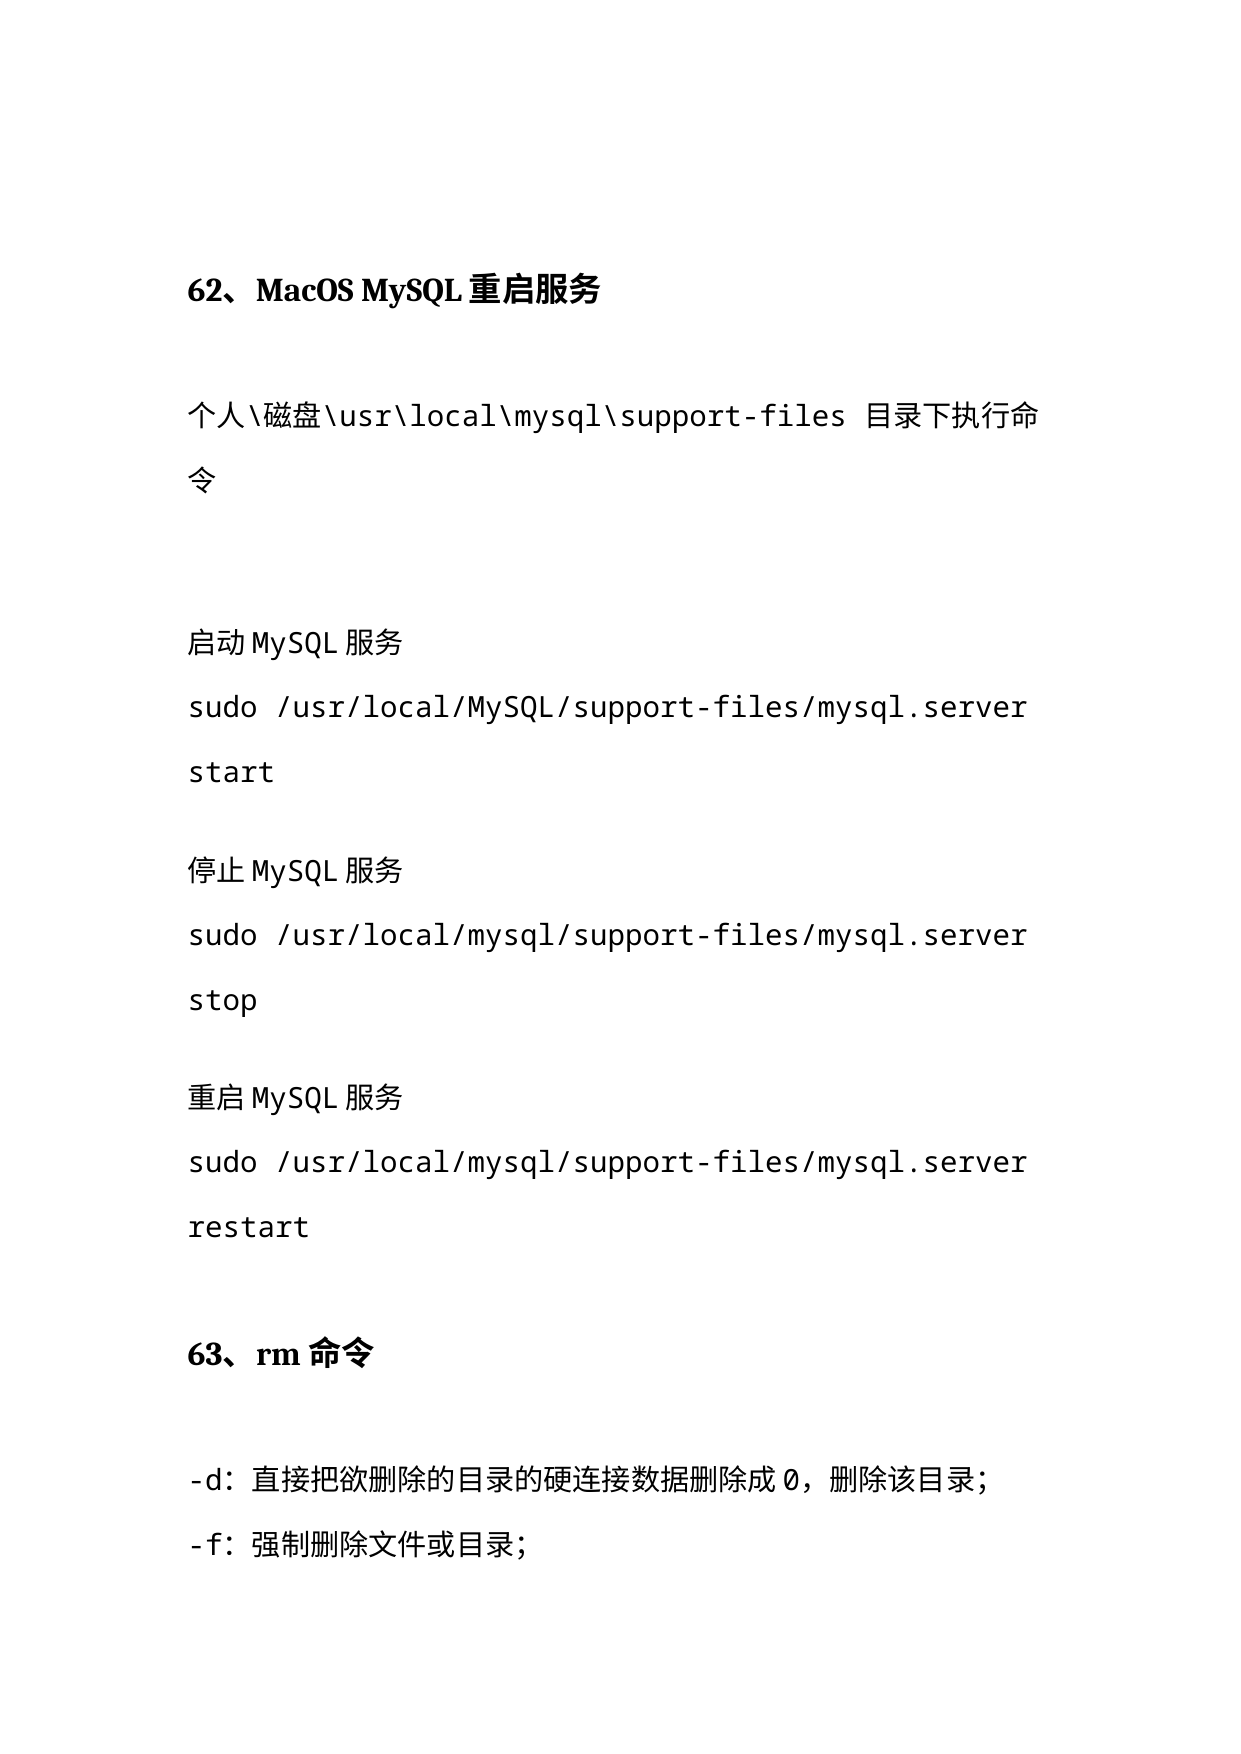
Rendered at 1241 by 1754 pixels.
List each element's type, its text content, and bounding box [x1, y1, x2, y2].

text 重启MySQL服务 [187, 1064, 1053, 1129]
text sudo /usr/local/MySQL/support-files/mysql.server start [187, 674, 1053, 804]
text sudo /usr/local/mysql/support-files/mysql.server restart [187, 1129, 1053, 1259]
text 个人\磁盘\usr\local\mysql\support-files 目录下执行命令 [187, 381, 1053, 511]
text sudo /usr/local/mysql/support-files/mysql.server stop [187, 901, 1053, 1031]
text -d：直接把欲删除的目录的硬连接数据删除成0，删除该目录； [187, 1446, 1053, 1511]
subtitle 63、rm 命令 [187, 1318, 1053, 1383]
text 启动MySQL服务 [187, 609, 1053, 674]
subtitle 62、MacOS MySQL重启服务 [187, 254, 1053, 319]
text -f：强制删除文件或目录； [187, 1511, 1053, 1576]
text 停止MySQL服务 [187, 836, 1053, 901]
